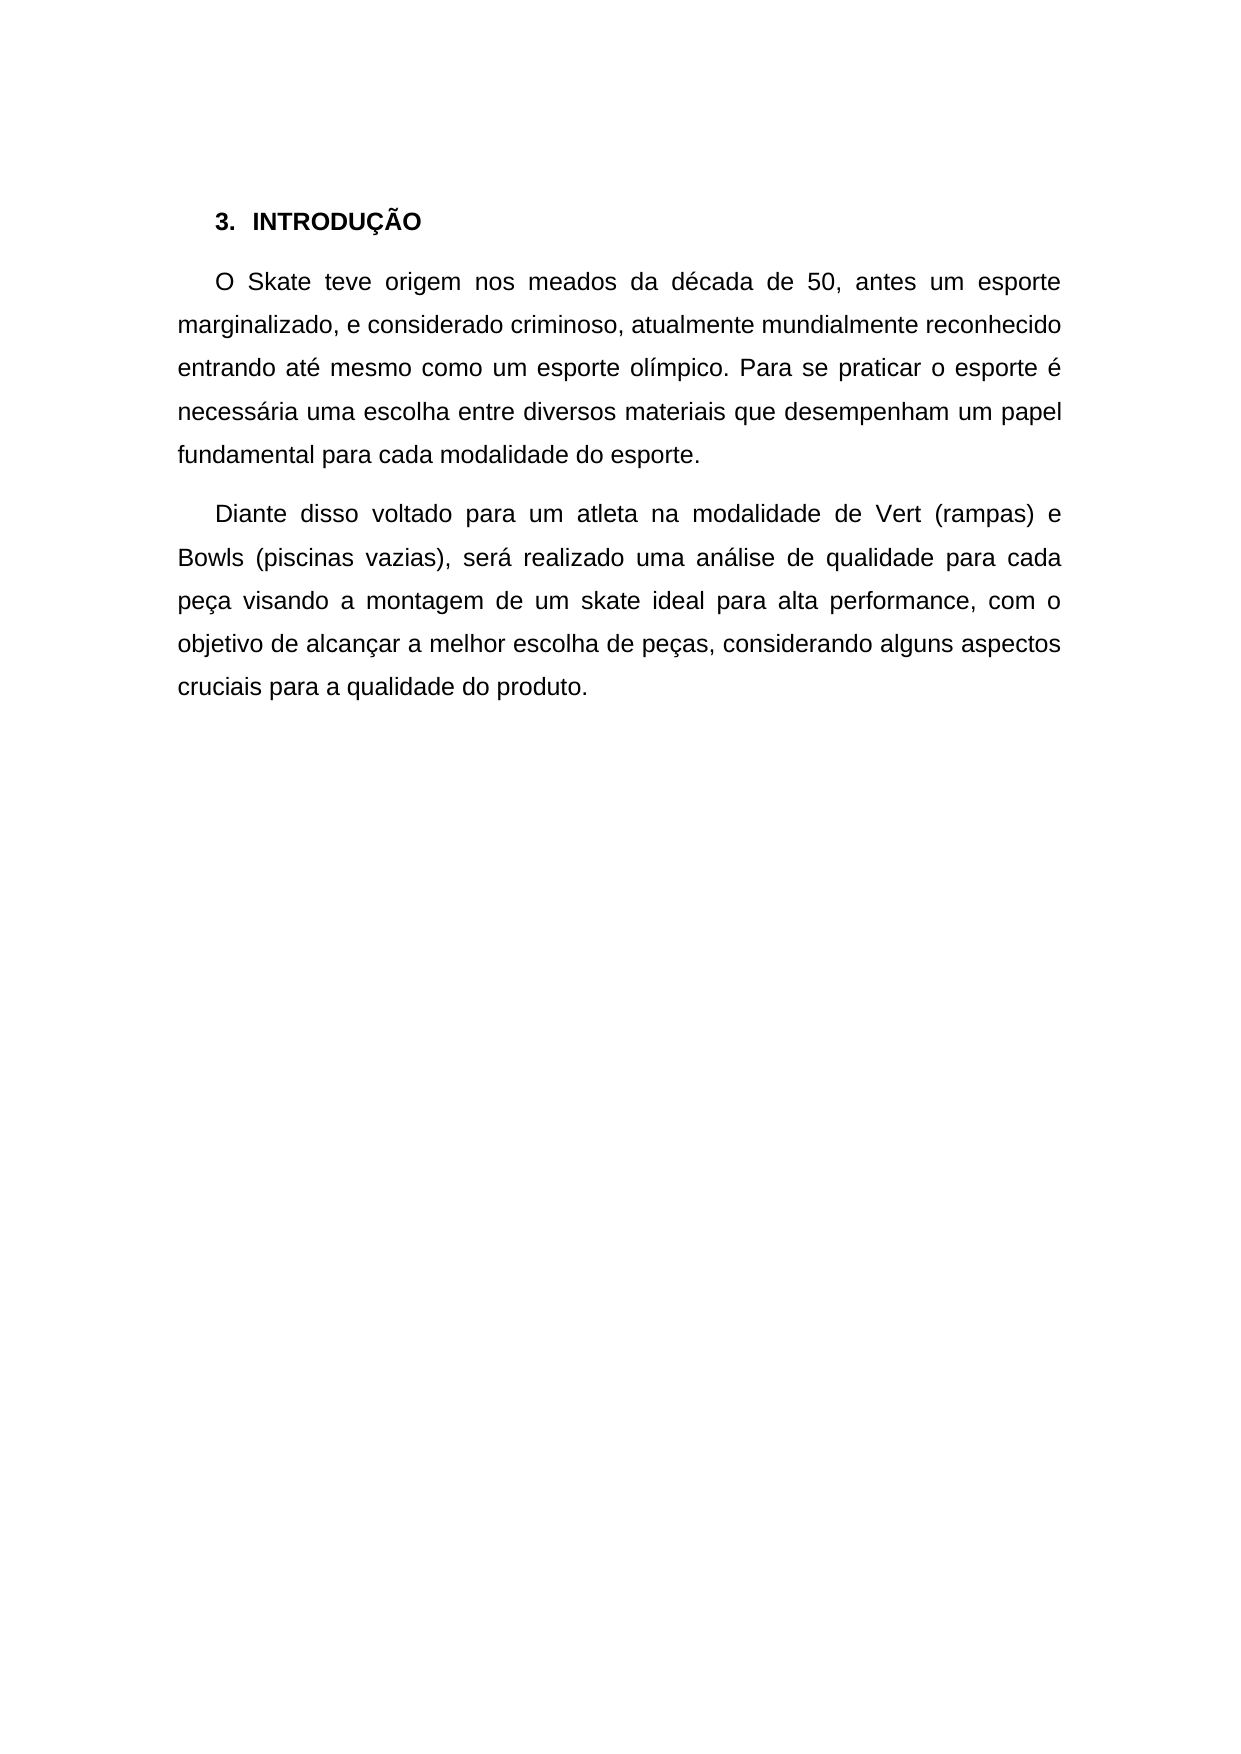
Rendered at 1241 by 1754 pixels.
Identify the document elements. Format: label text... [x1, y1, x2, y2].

subtitle INTRODUÇÃO [215, 207, 1063, 236]
text Diante disso voltado para um atleta na modalidade de Vert (rampas) e Bowls (piscinas vazias), será realizado uma análise de qualidade para cada peça visando a montagem de um skate ideal para alta performance, com o objetivo de alcançar a melhor escolha de peças, considerando alguns aspectos cruciais para a qualidade do produto. [177, 499, 1063, 701]
text O Skate teve origem nos meados da década de 50, antes um esporte marginalizado, e considerado criminoso, atualmente mundialmente reconhecido entrando até mesmo como um esporte olímpico. Para se praticar o esporte é necessária uma escolha entre diversos materiais que desempenham um papel fundamental para cada modalidade do esporte. [177, 267, 1063, 468]
